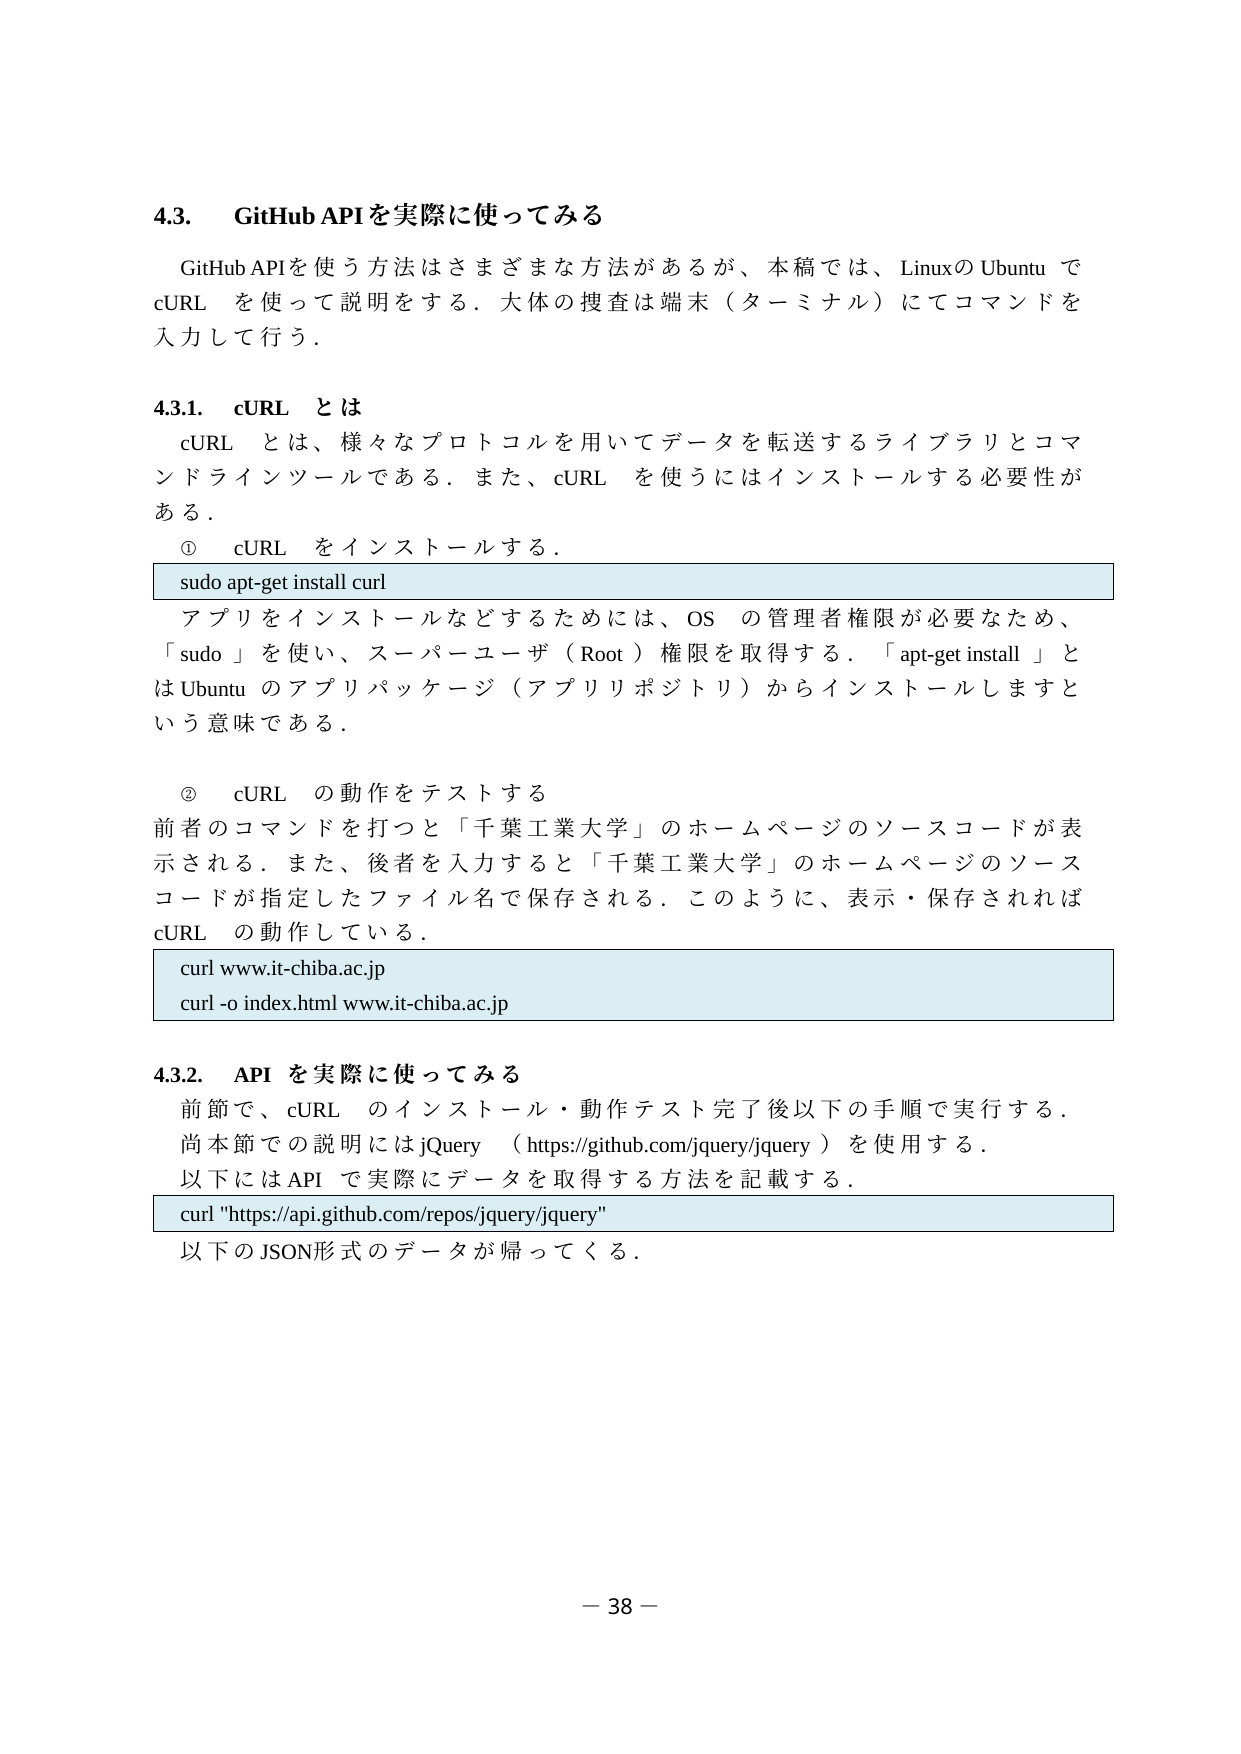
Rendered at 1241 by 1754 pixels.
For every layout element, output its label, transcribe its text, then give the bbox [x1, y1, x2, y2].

list APIを実際に使ってみる [153, 1056, 1087, 1091]
list cURLの動作をテストする [177, 774, 1087, 809]
text 尚本節での説明にはjQuery（https://github.com/jquery/jquery）を使用する． [153, 1125, 1087, 1160]
text 前者のコマンドを打つと「千葉工業大学」のホームページのソースコードが表示される．また、後者を入力すると「千葉工業大学」のホームページのソースコードが指定したファイル名で保存される．このように、表示・保存されればcURLの動作している． [153, 809, 1087, 949]
table_header curl www.it-chiba.ac.jp curl -o index.html www.it-chiba.ac.jp [154, 950, 1113, 1020]
text アプリをインストールなどするためには、OSの管理者権限が必要なため、「sudo」を使い、スーパーユーザ（Root）権限を取得する．「apt-get install」とはUbuntuのアプリパッケージ（アプリリポジトリ）からインストールしますという意味である． [153, 600, 1087, 739]
text cURLとは、様々なプロトコルを用いてデータを転送するライブラリとコマンドラインツールである．また、cURLを使うにはインストールする必要性がある． [153, 423, 1087, 528]
table_header sudo apt-get install curl [154, 564, 1113, 599]
text 以下にはAPIで実際にデータを取得する方法を記載する． [153, 1160, 1087, 1195]
text GitHub APIを使う方法はさまざまな方法があるが、本稿では、LinuxのUbuntuでcURLを使って説明をする．大体の捜査は端末（ターミナル）にてコマンドを入力して行う． [153, 249, 1087, 353]
text 前節で、cURLのインストール・動作テスト完了後以下の手順で実行する． [153, 1091, 1087, 1125]
table_header curl "https://api.github.com/repos/jquery/jquery" [154, 1196, 1113, 1231]
list GitHub APIを実際に使ってみる [153, 179, 1087, 249]
list cURLをインストールする． [177, 528, 1087, 563]
text 以下のJSON形式のデータが帰ってくる． [153, 1232, 1087, 1267]
list cURLとは [153, 388, 1087, 423]
